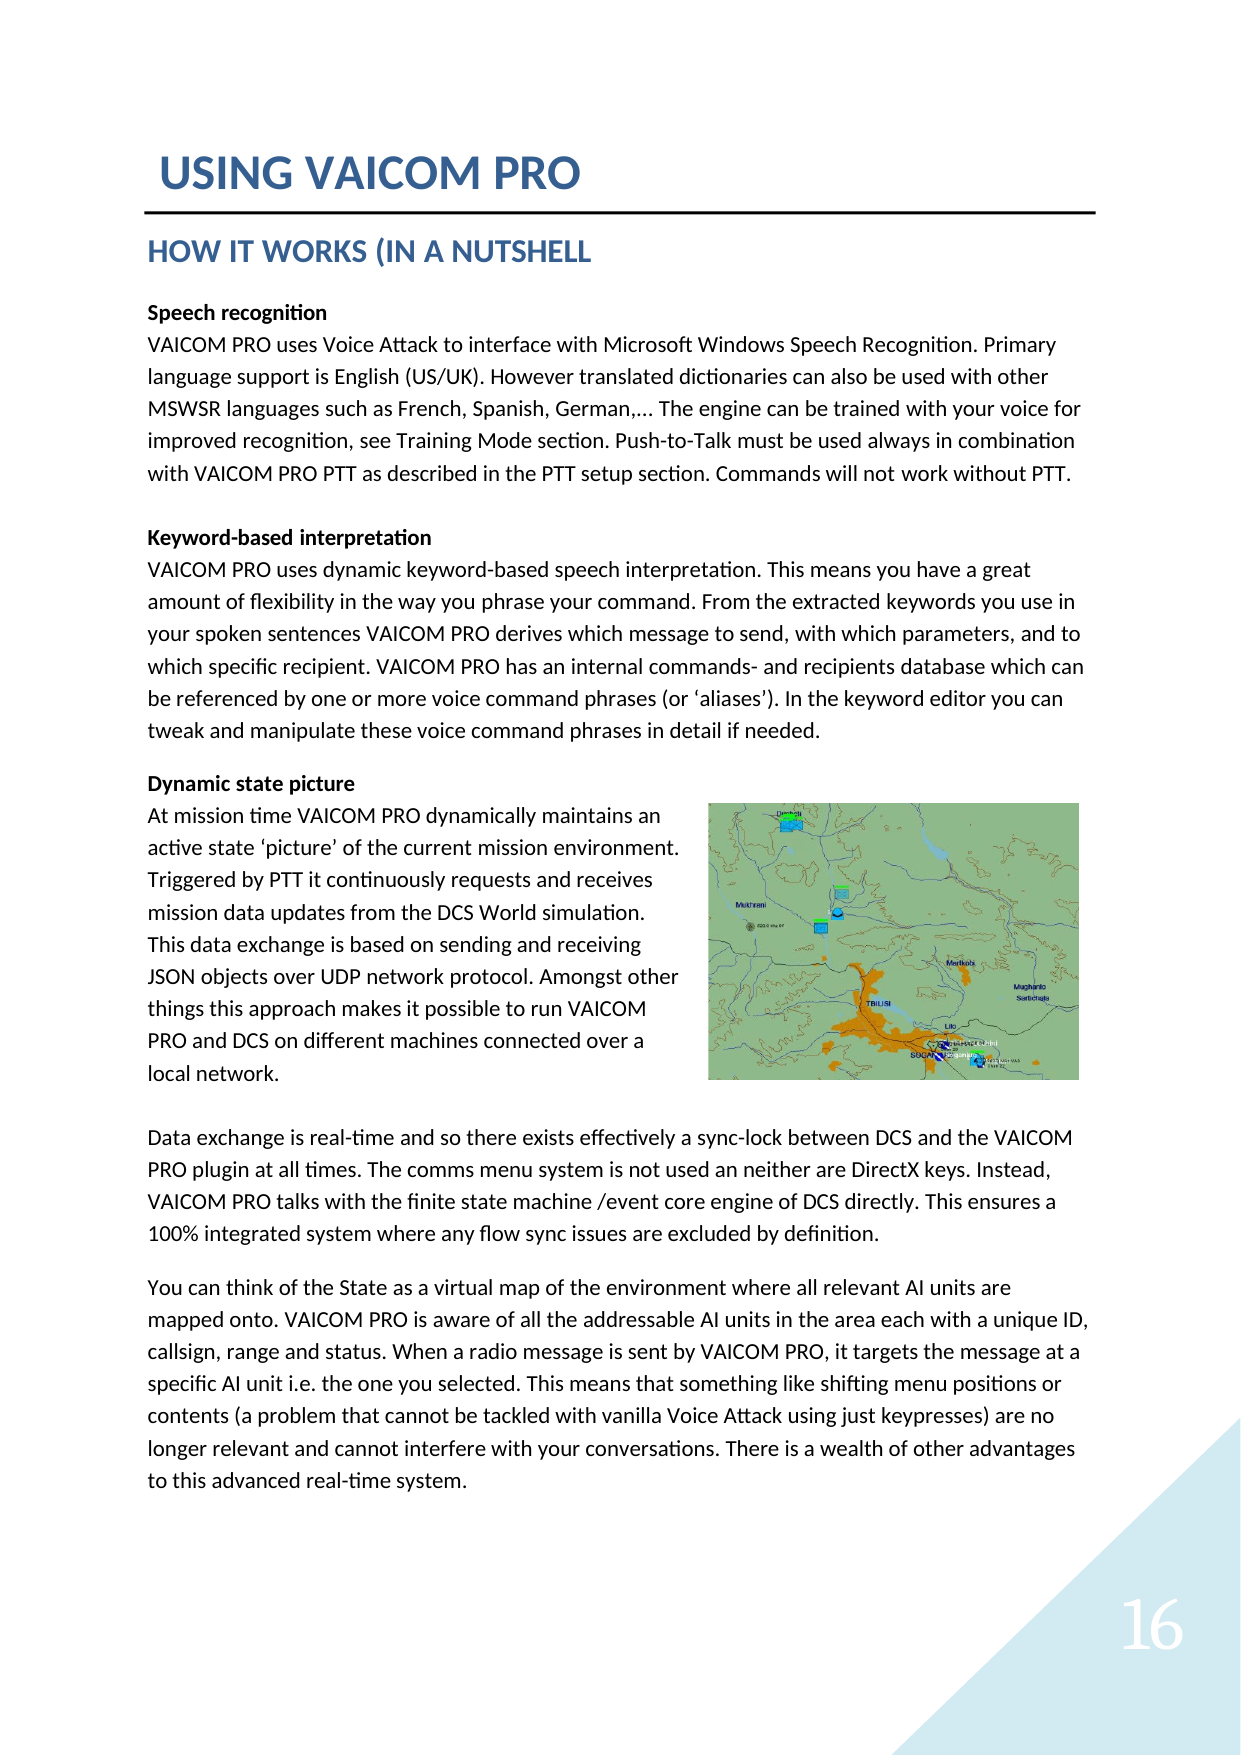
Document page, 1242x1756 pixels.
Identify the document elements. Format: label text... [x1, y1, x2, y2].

text Data exchange is real-time and so there exists effectively a sync-lock between DCS and the VAICOM PRO plugin at all times. The comms menu system is not used an neither are DirectX keys. Instead, VAICOM PRO talks with the finite state machine /event core engine of DCS directly. This ensures a 100% integrated system where any flow sync issues are excluded by definition. [147, 1123, 1078, 1248]
text You can think of the State as a virtual map of the environment where all relevant AI units are mapped onto. VAICOM PRO is aware of all the addressable AI units in the area each with a unique ID, callsign, range and status. When a radio message is sent by VAICOM PRO, it targets the message at a specific AI unit i.e. the one you selected. This means that something like shifting menu positions or contents (a problem that cannot be tackled with vanilla Voice Attack using just keypresses) are no longer relevant and cannot interfere with your conversations. There is a wealth of other advantages to this advanced real-time system. [147, 1273, 1092, 1494]
subtitle Keyword-based interpretation [147, 523, 1131, 551]
subtitle Dynamic state picture [147, 769, 1131, 797]
picture [708, 803, 1079, 1080]
text VAICOM PRO uses dynamic keyword-based speech interpretation. This means you have a great amount of flexibility in the way you phrase your command. From the extracted keywords you use in your spoken sentences VAICOM PRO derives which message to send, with which parameters, and to which specific recipient. VAICOM PRO has an internal commands- and recipients database which can be referenced by one or more voice command phrases (or ‘aliases’). In the keyword editor you can tweak and manipulate these voice command phrases in detail if needed. [147, 555, 1092, 744]
text VAICOM PRO uses Voice Attack to interface with Microsoft Windows Speech Recognition. Primary language support is English (US/UK). However translated dictionaries can also be used with other MSWSR languages such as French, Spanish, German,... The engine can be trained with your voice for improved recognition, see Training Mode section. Push-to-Talk must be used always in combination with VAICOM PRO PTT as described in the PTT setup section. Commands will not work without PTT. [147, 330, 1092, 487]
text This data exchange is based on sending and receiving JSON objects over UDP network protocol. Amongst other things this approach makes it possible to run VAICOM PRO and DCS on different machines connected over a local network. [147, 930, 685, 1087]
subtitle HOW IT WORKS (IN A NUTSHELL [147, 230, 1131, 271]
subtitle USING VAICOM PRO [147, 142, 1131, 202]
subtitle Speech recognition [147, 298, 1131, 326]
text At mission time VAICOM PRO dynamically maintains an active state ‘picture’ of the current mission environment. Triggered by PTT it continuously requests and receives mission data updates from the DCS World simulation. [147, 801, 685, 926]
